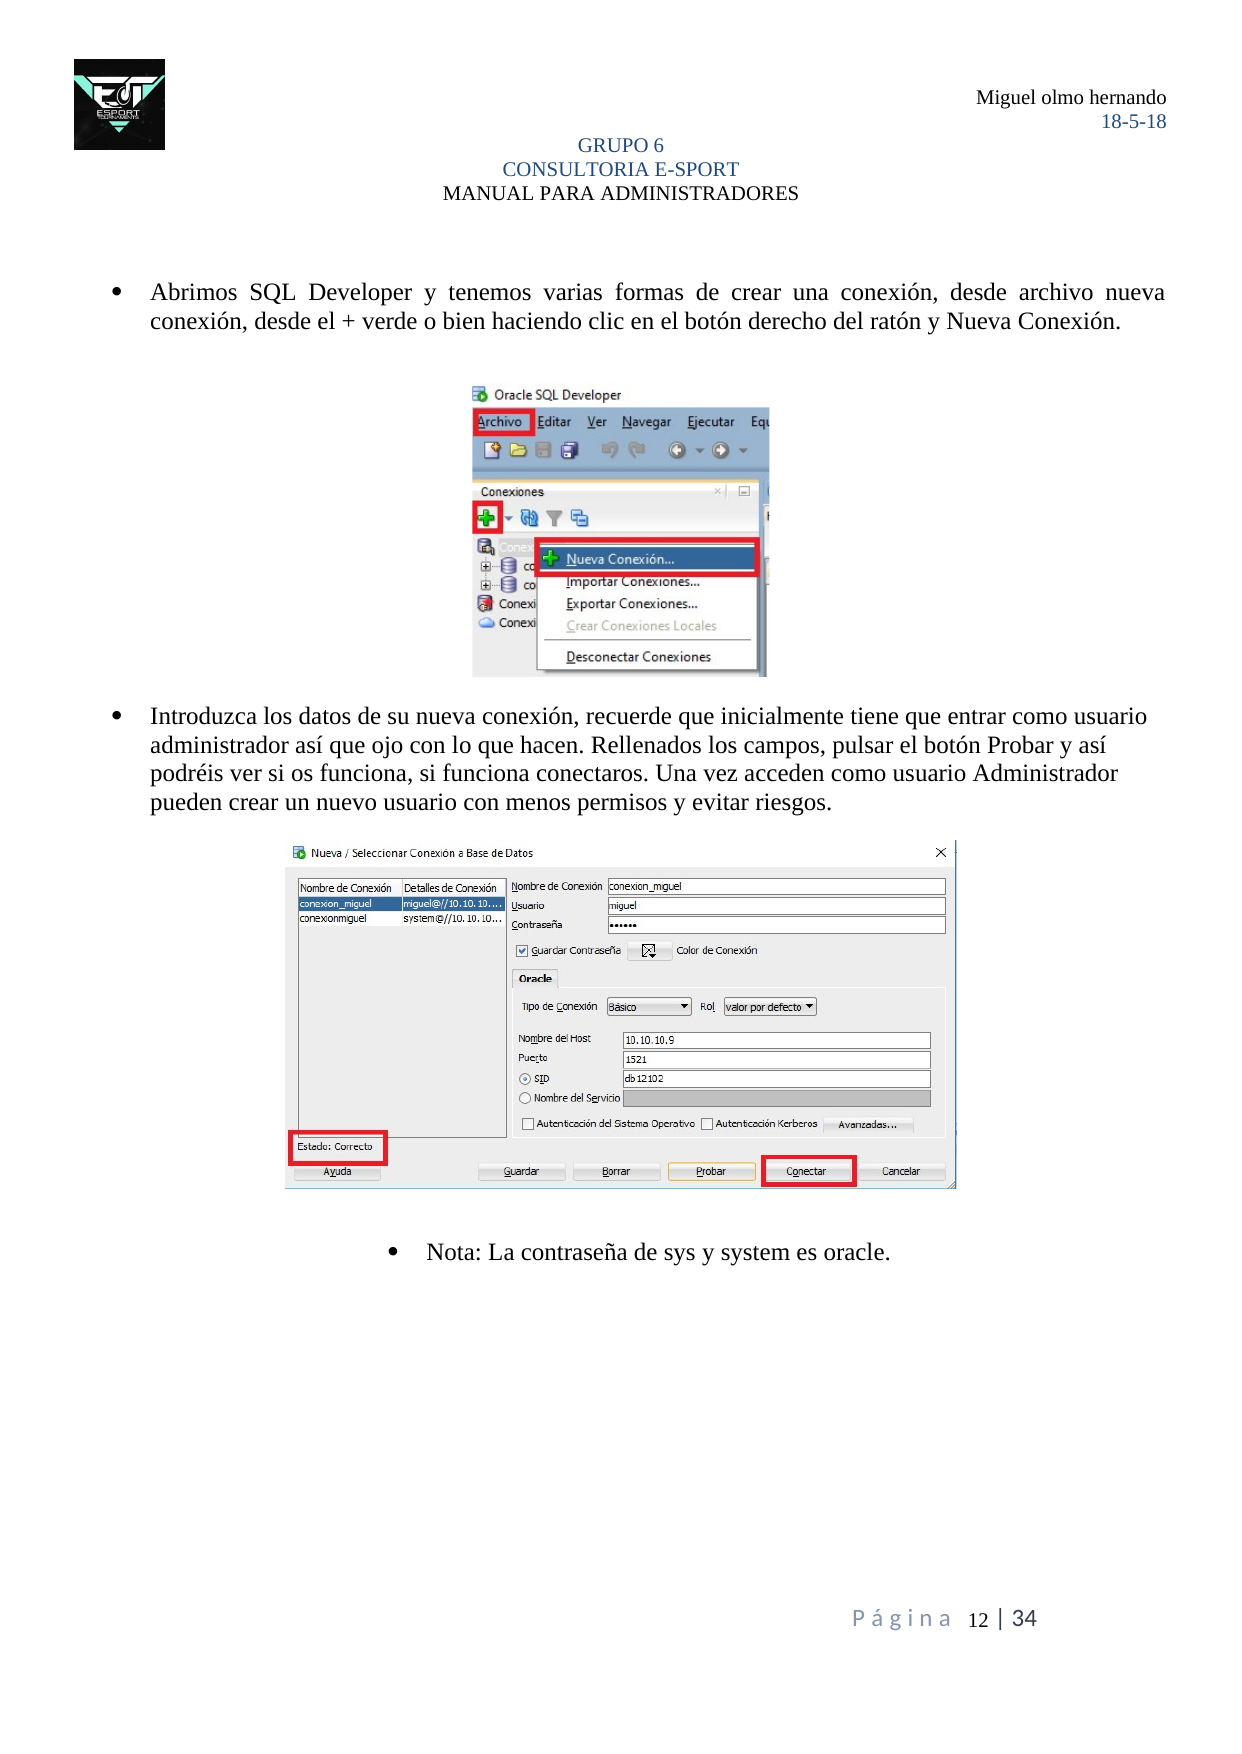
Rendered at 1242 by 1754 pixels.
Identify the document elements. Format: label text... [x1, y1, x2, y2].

picture [74, 59, 165, 150]
picture [285, 840, 957, 1189]
list Nota: La contraseña de sys y system es oracle. [112, 1237, 1167, 1265]
list Abrimos SQL Developer y tenemos varias formas de crear una conexión, desde archivo nueva conexión, desde el + verde o bien haciendo clic en el botón derecho del ratón y Nueva Conexión. [112, 277, 1167, 335]
picture [472, 383, 770, 677]
list Introduzca los datos de su nueva conexión, recuerde que inicialmente tiene que entrar como usuario administrador así que ojo con lo que hacen. Rellenados los campos, pulsar el botón Probar y así podréis ver si os funciona, si funciona conectaros. Una vez acceden como usuario Administrador pueden crear un nuevo usuario con menos permisos y evitar riesgos. [112, 701, 1167, 816]
